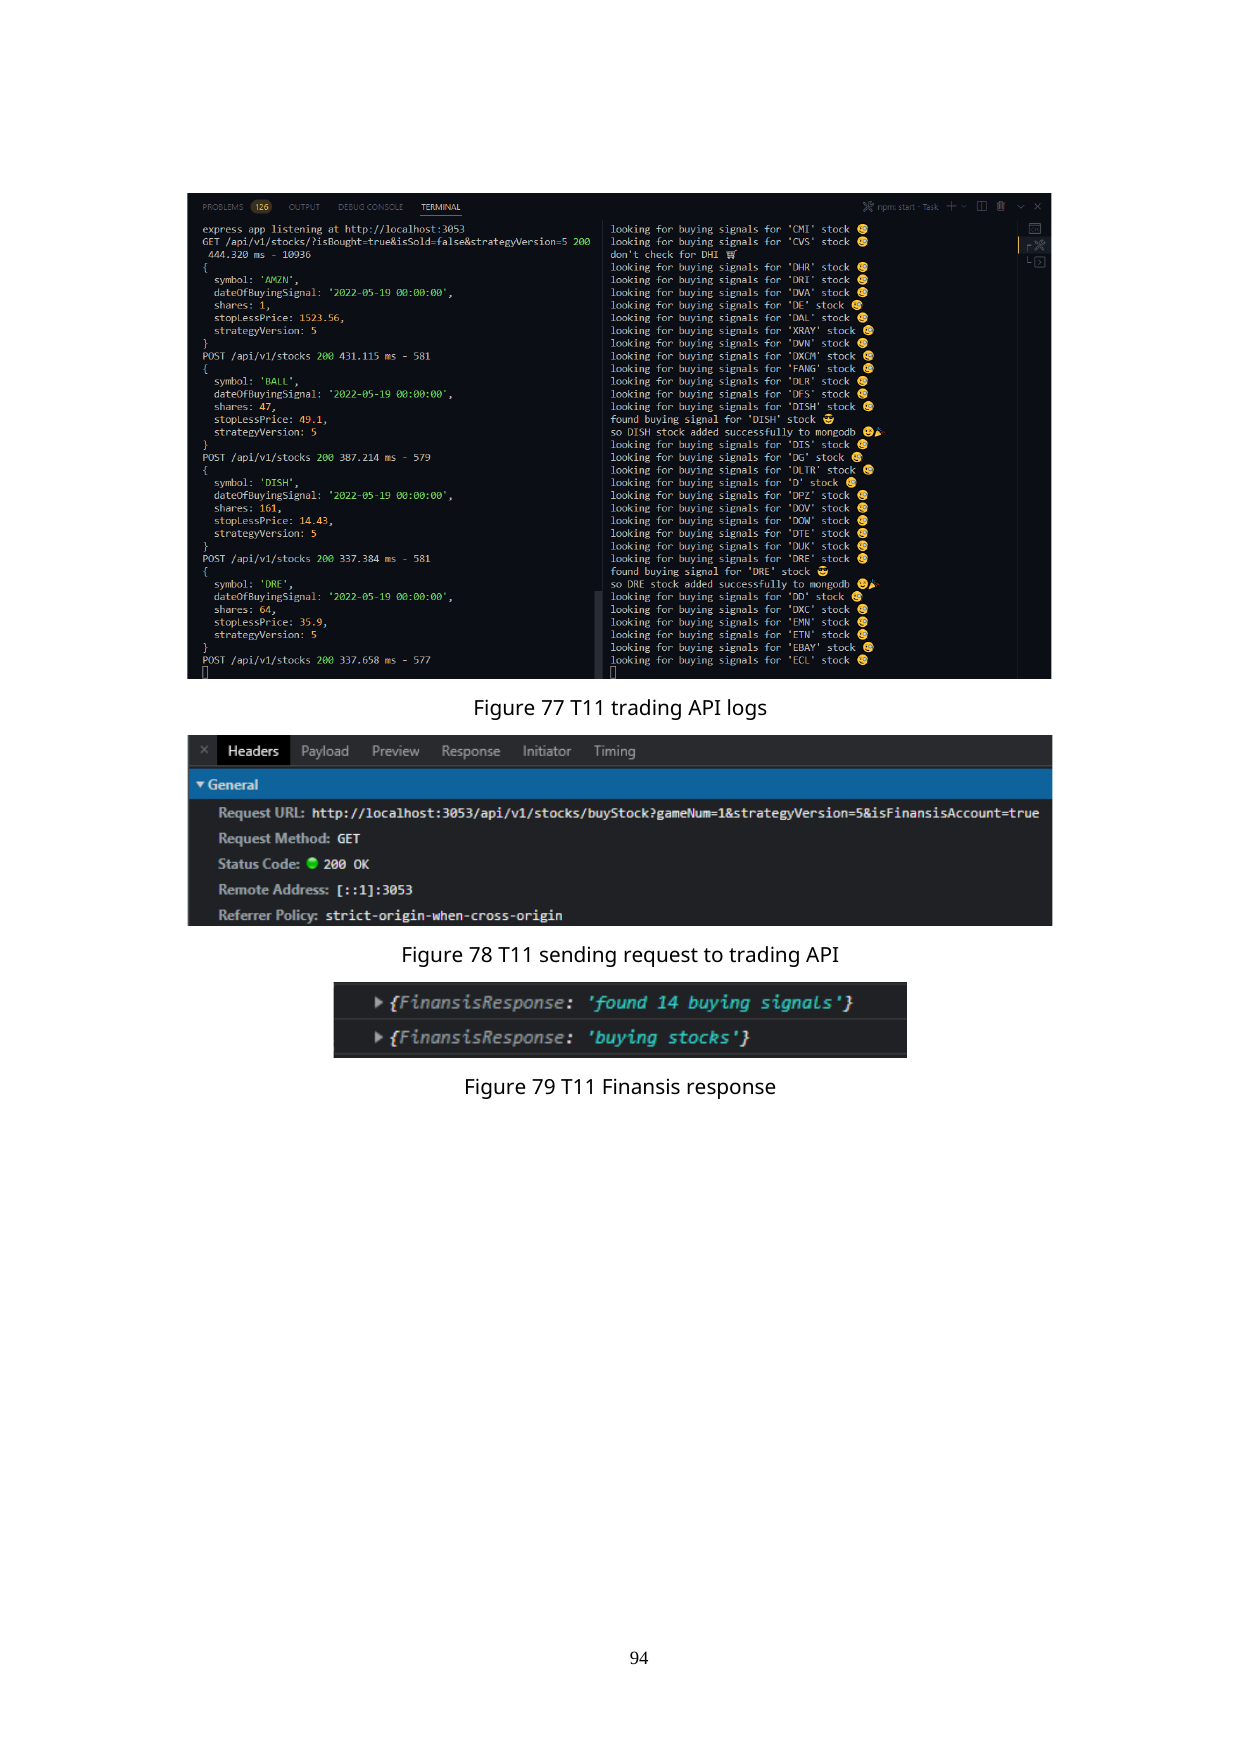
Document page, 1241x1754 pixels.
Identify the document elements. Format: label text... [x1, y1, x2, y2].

list Figure 79 T11 Finansis response [187, 1072, 1053, 1100]
picture [333, 982, 907, 1058]
picture [187, 735, 1053, 926]
list Figure 78 T11 sending request to trading API [187, 940, 1053, 968]
text Figure 77 T11 trading API logs [187, 693, 1053, 721]
picture [187, 193, 1052, 679]
